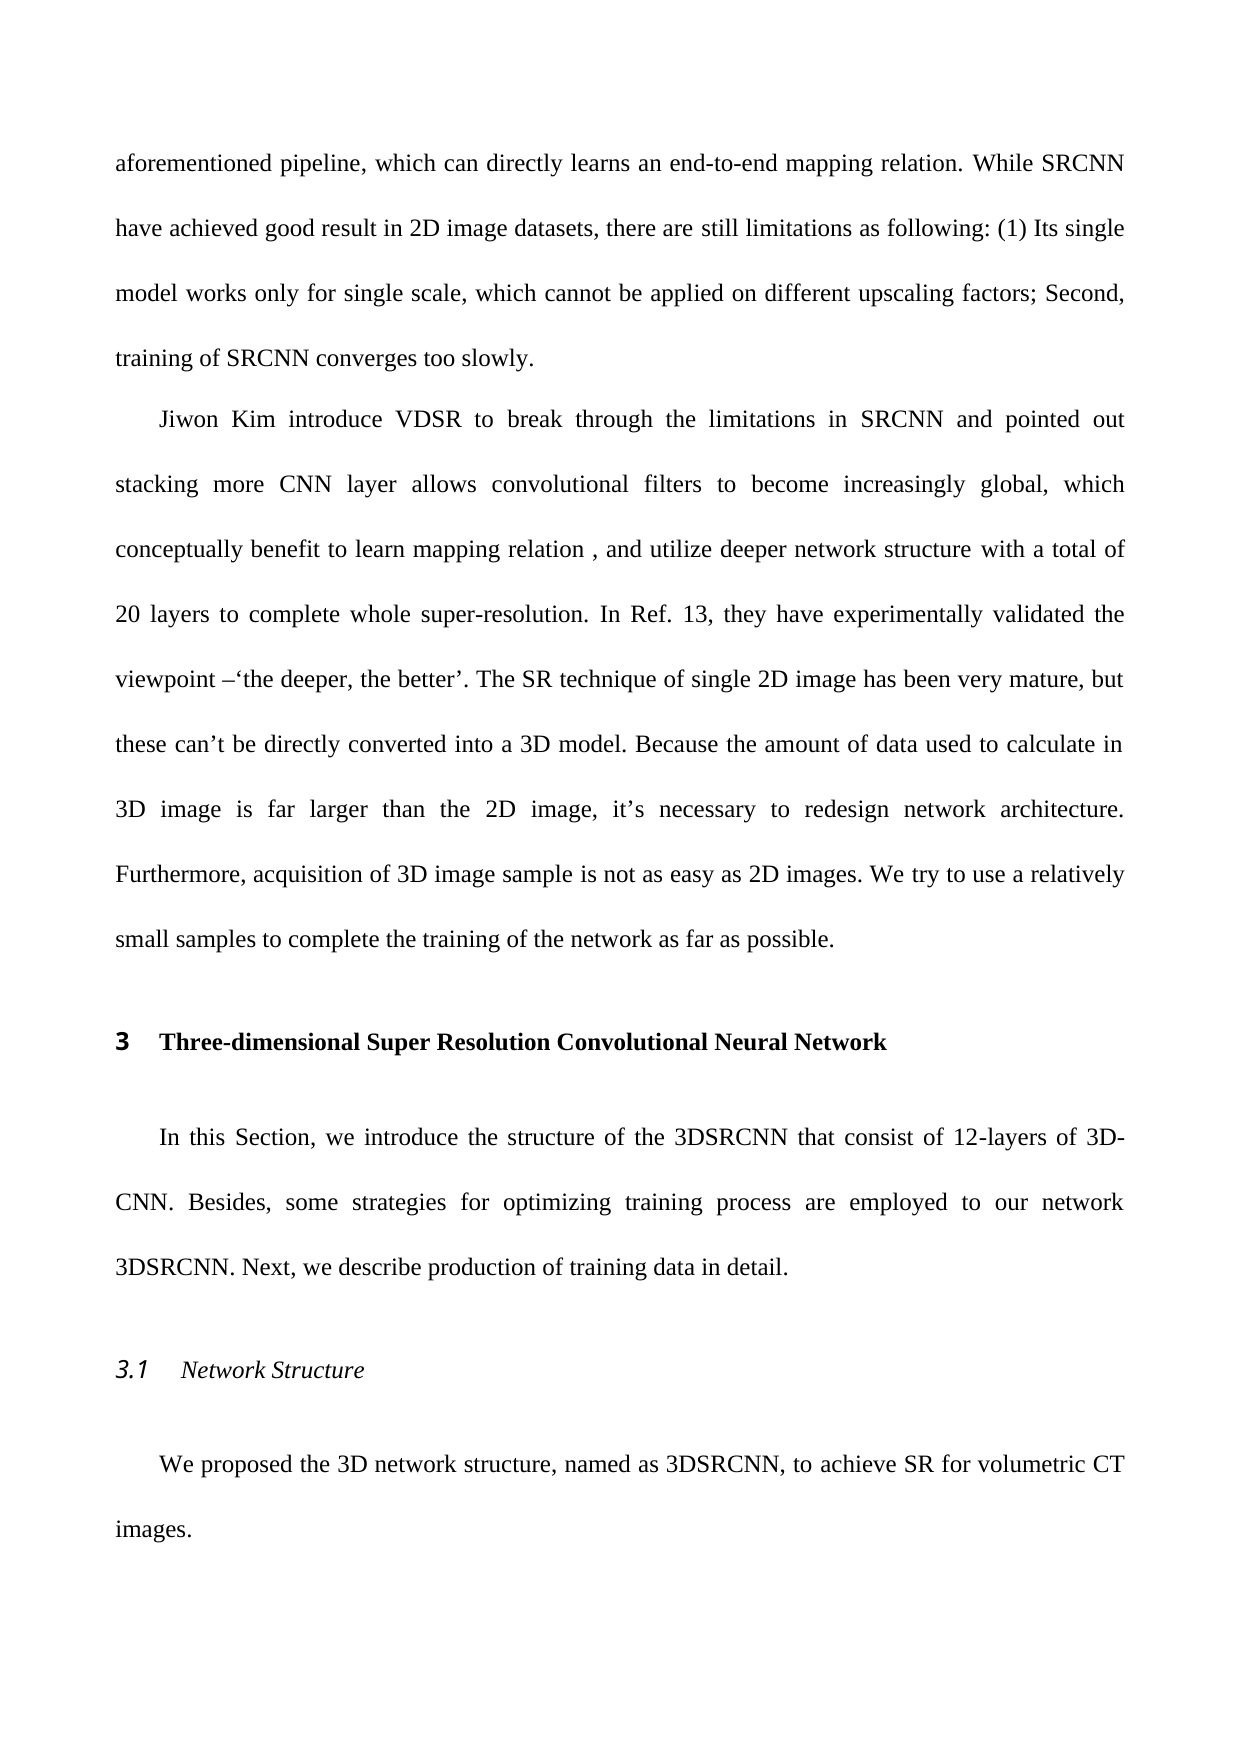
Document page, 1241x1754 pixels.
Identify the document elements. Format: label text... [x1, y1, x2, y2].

text In this Section, we introduce the structure of the 3DSRCNN that consist of 12-layers of 3D-CNN. Besides, some strategies for optimizing training process are employed to our network 3DSRCNN. Next, we describe production of training data in detail. [115, 1120, 1125, 1282]
list Three-dimensional Super Resolution Convolutional Neural Network [115, 1008, 1125, 1073]
text We proposed the 3D network structure, named as 3DSRCNN, to achieve SR for volumetric CT images. [115, 1448, 1125, 1545]
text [115, 146, 1125, 373]
list Network Structure [115, 1336, 1125, 1401]
text Jiwon Kim introduce VDSR to break through the limitations in SRCNN and pointed out stacking more CNN layer allows convolutional filters to become increasingly global, which conceptually benefit to learn mapping relation , and utilize deeper network structure with a total of 20 layers to complete whole super-resolution. In Ref. 13, they have experimentally validated the viewpoint –‘the deeper, the better’. The SR technique of single 2D image has been very mature, but these can’t be directly converted into a 3D model. Because the amount of data used to calculate in 3D image is far larger than the 2D image, it’s necessary to redesign network architecture. Furthermore, acquisition of 3D image sample is not as easy as 2D images. We try to use a relatively small samples to complete the training of the network as far as possible. [115, 402, 1125, 954]
